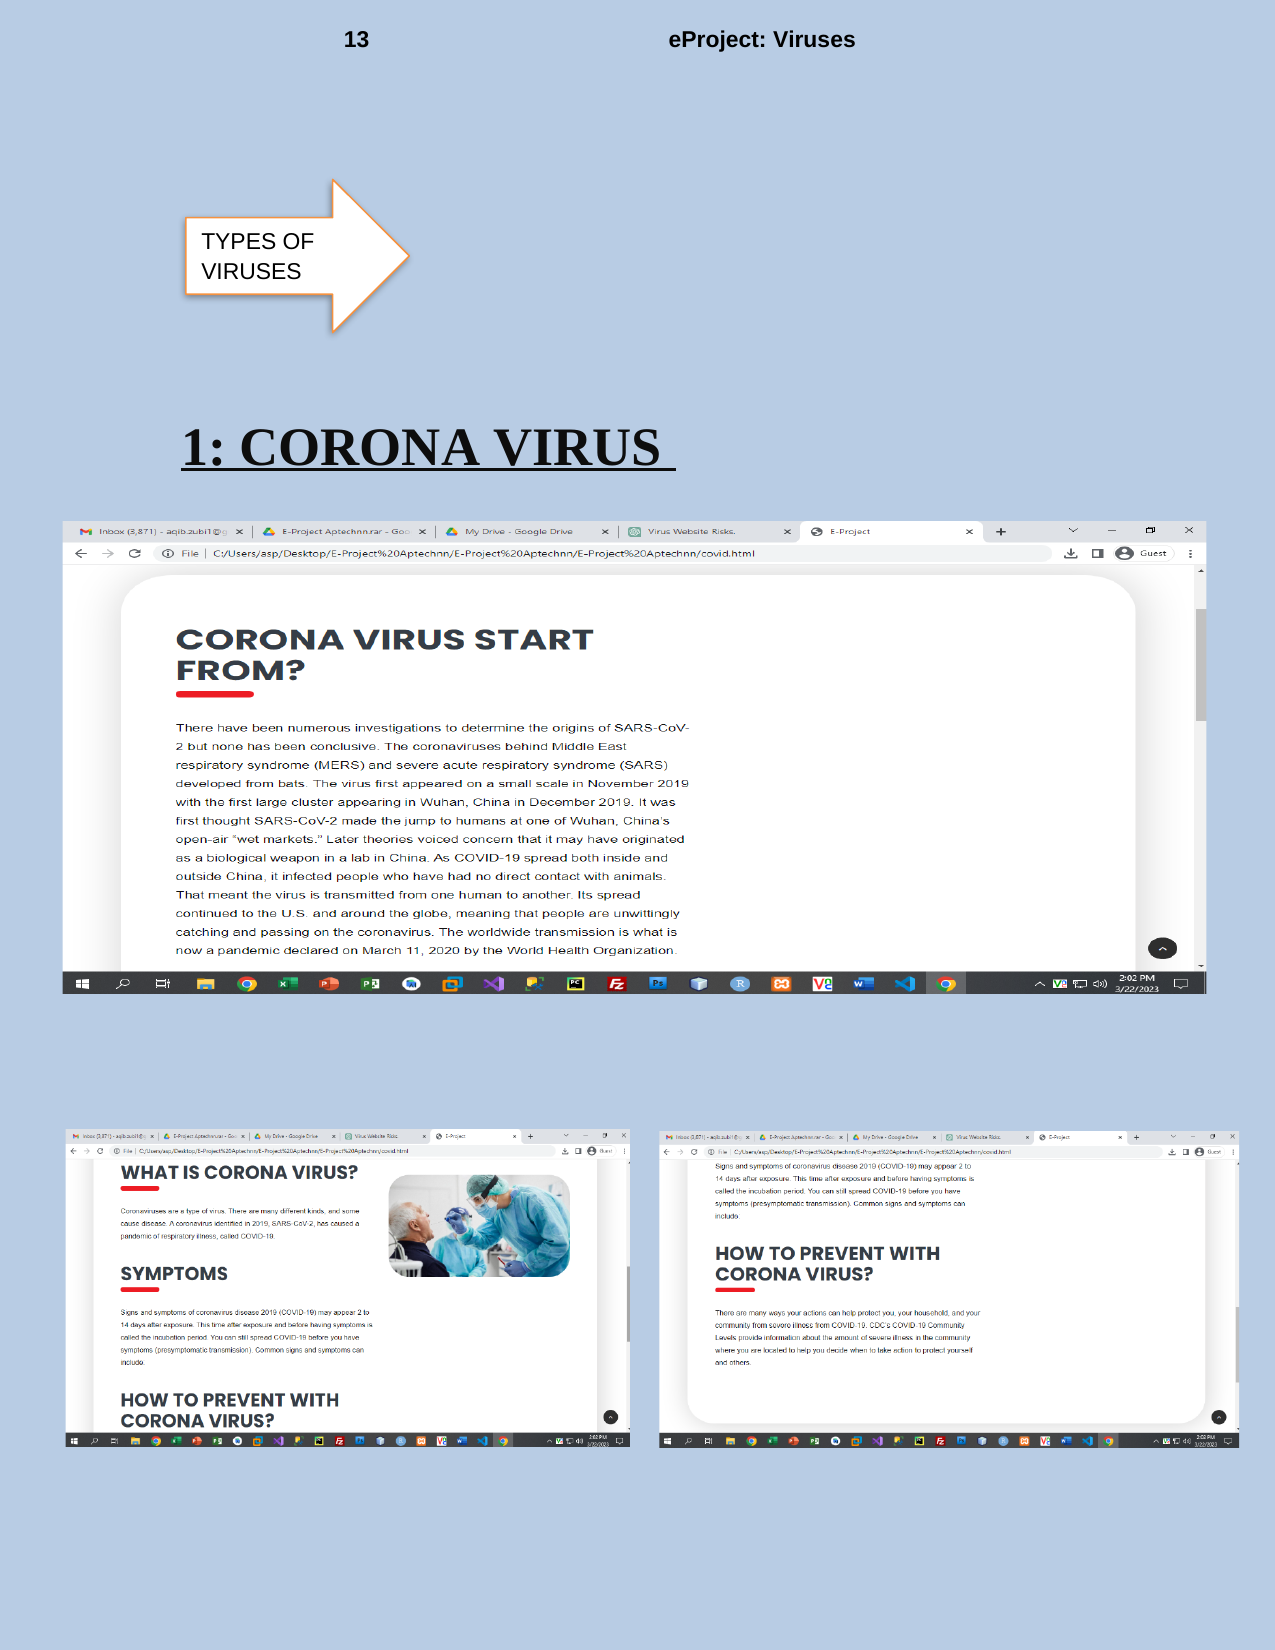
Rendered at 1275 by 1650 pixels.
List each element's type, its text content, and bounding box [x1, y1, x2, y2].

picture [62, 521, 1206, 994]
picture [64, 1129, 630, 1446]
picture [657, 1131, 1239, 1447]
text 1: CORONA VIRUS [113, 414, 1199, 477]
